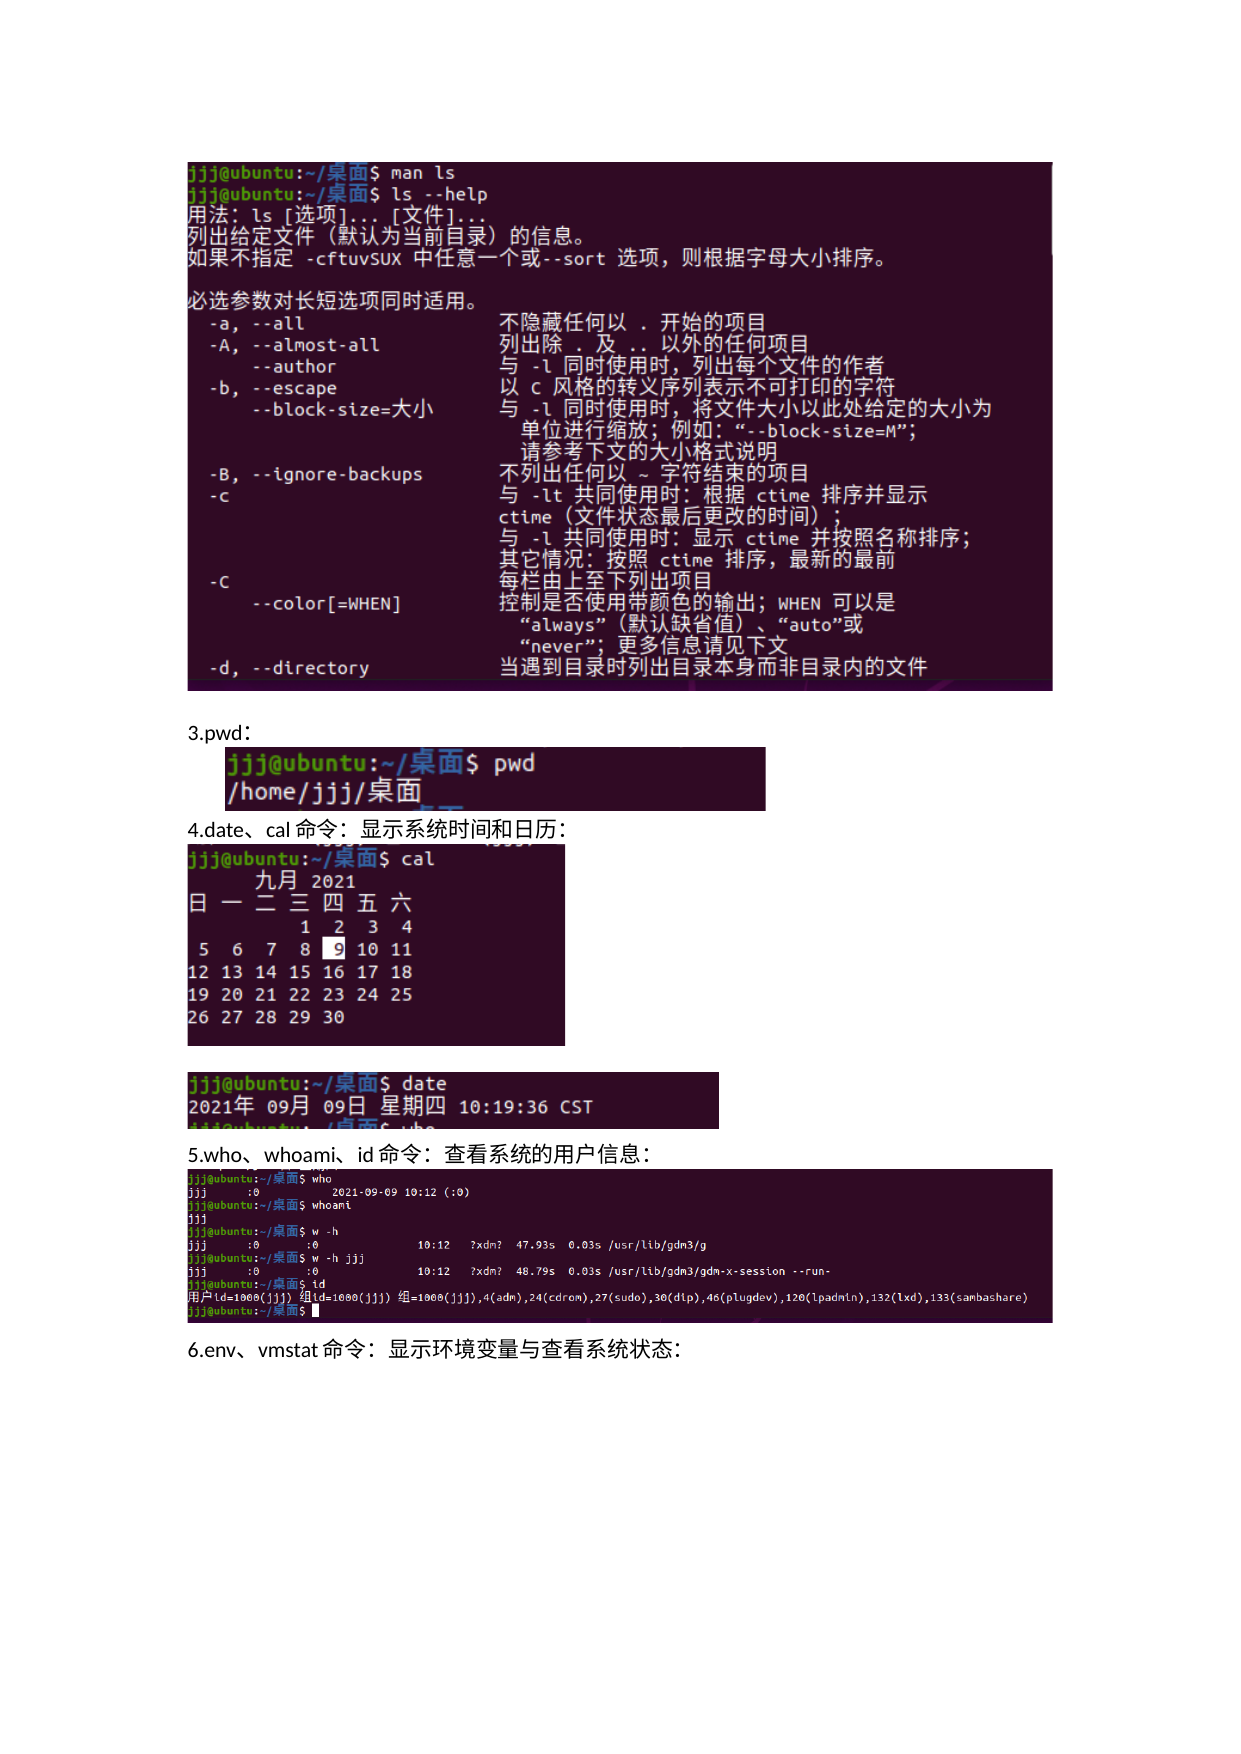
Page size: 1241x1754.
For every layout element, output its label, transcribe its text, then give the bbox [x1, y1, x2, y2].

text 3.pwd： [187, 714, 1053, 747]
picture [225, 747, 766, 811]
picture [187, 1169, 1053, 1323]
picture [187, 844, 565, 1046]
picture [187, 1072, 719, 1129]
text 6.env、vmstat命令：显示环境变量与查看系统状态： [187, 1332, 1053, 1364]
picture [187, 162, 1053, 691]
text 5.who、whoami、id命令：查看系统的用户信息： [187, 1137, 1053, 1169]
text 4.date、cal命令：显示系统时间和日历： [187, 812, 1053, 844]
